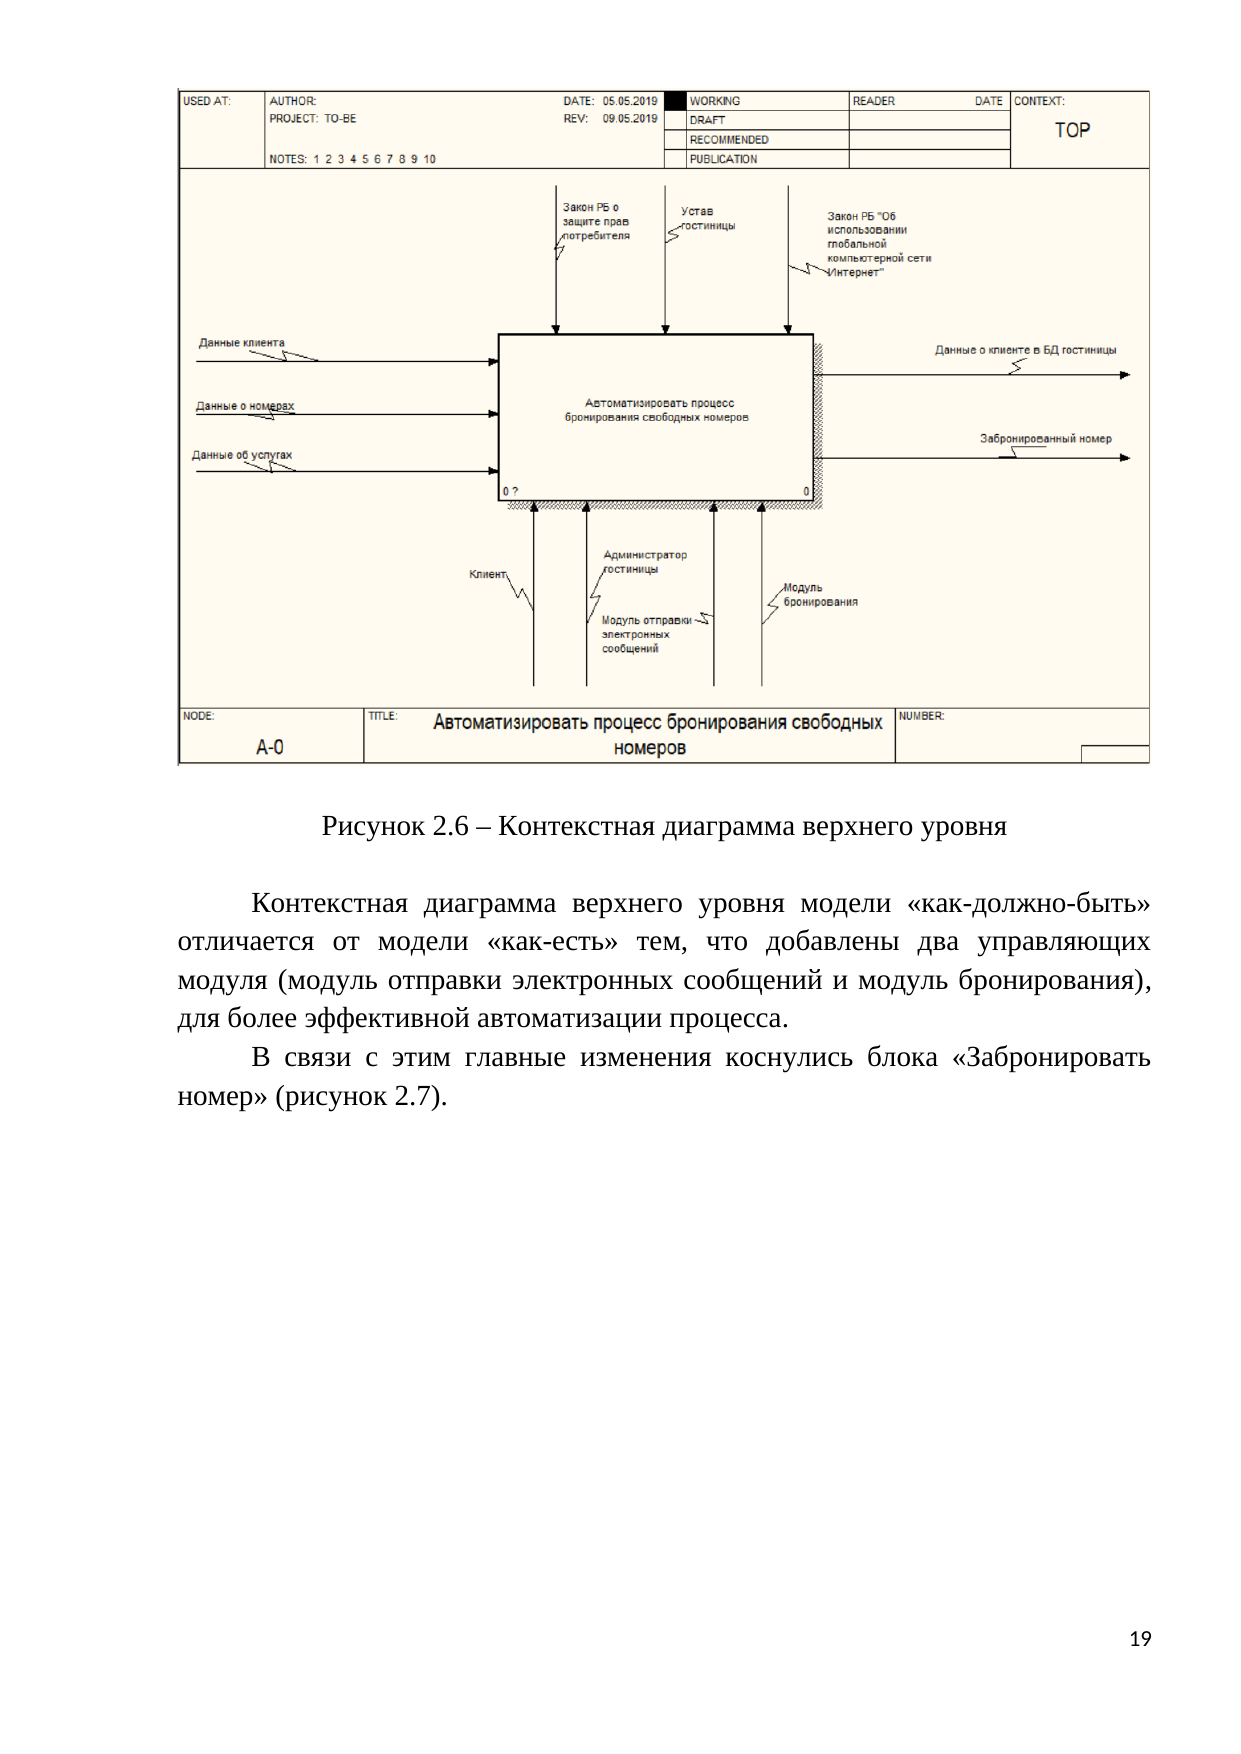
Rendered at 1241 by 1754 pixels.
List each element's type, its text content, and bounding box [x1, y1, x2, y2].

text Контекстная диаграмма верхнего уровня модели «как-должно-быть» отличается от модели «как-есть» тем, что добавлены два управляющих модуля (модуль отправки электронных сообщений и модуль бронирования), для более эффективной автоматизации процесса. [177, 885, 1152, 1034]
picture [177, 88, 1152, 766]
text В связи с этим главные изменения коснулись блока «Забронировать номер» (рисунок 2.7). [177, 1039, 1152, 1111]
text Рисунок 2.6 – Контекстная диаграмма верхнего уровня [177, 808, 1152, 841]
